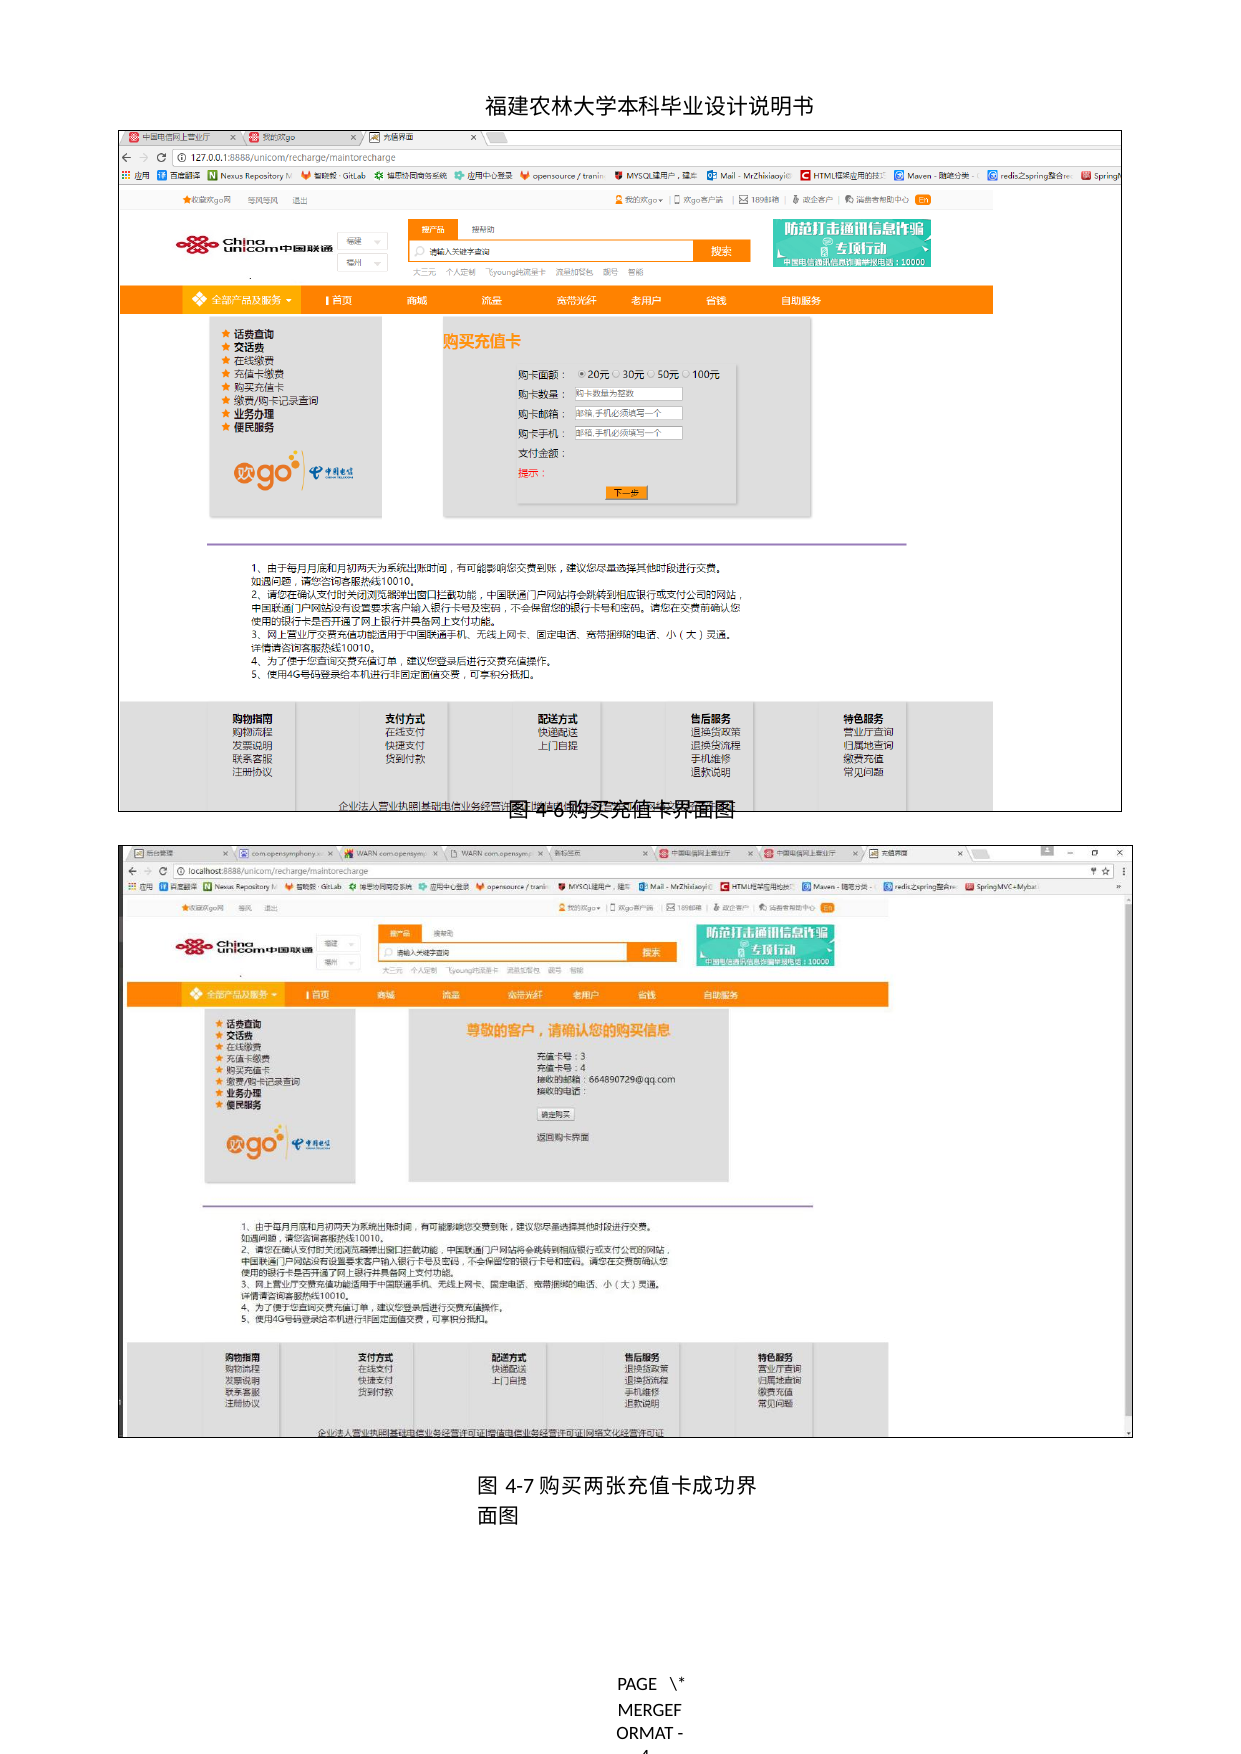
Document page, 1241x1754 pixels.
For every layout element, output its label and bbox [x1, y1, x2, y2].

picture [119, 846, 1132, 1437]
picture [119, 131, 1121, 811]
picture [577, 804, 586, 811]
picture [717, 802, 727, 811]
picture [723, 802, 732, 811]
picture [511, 802, 521, 811]
picture [517, 802, 526, 811]
